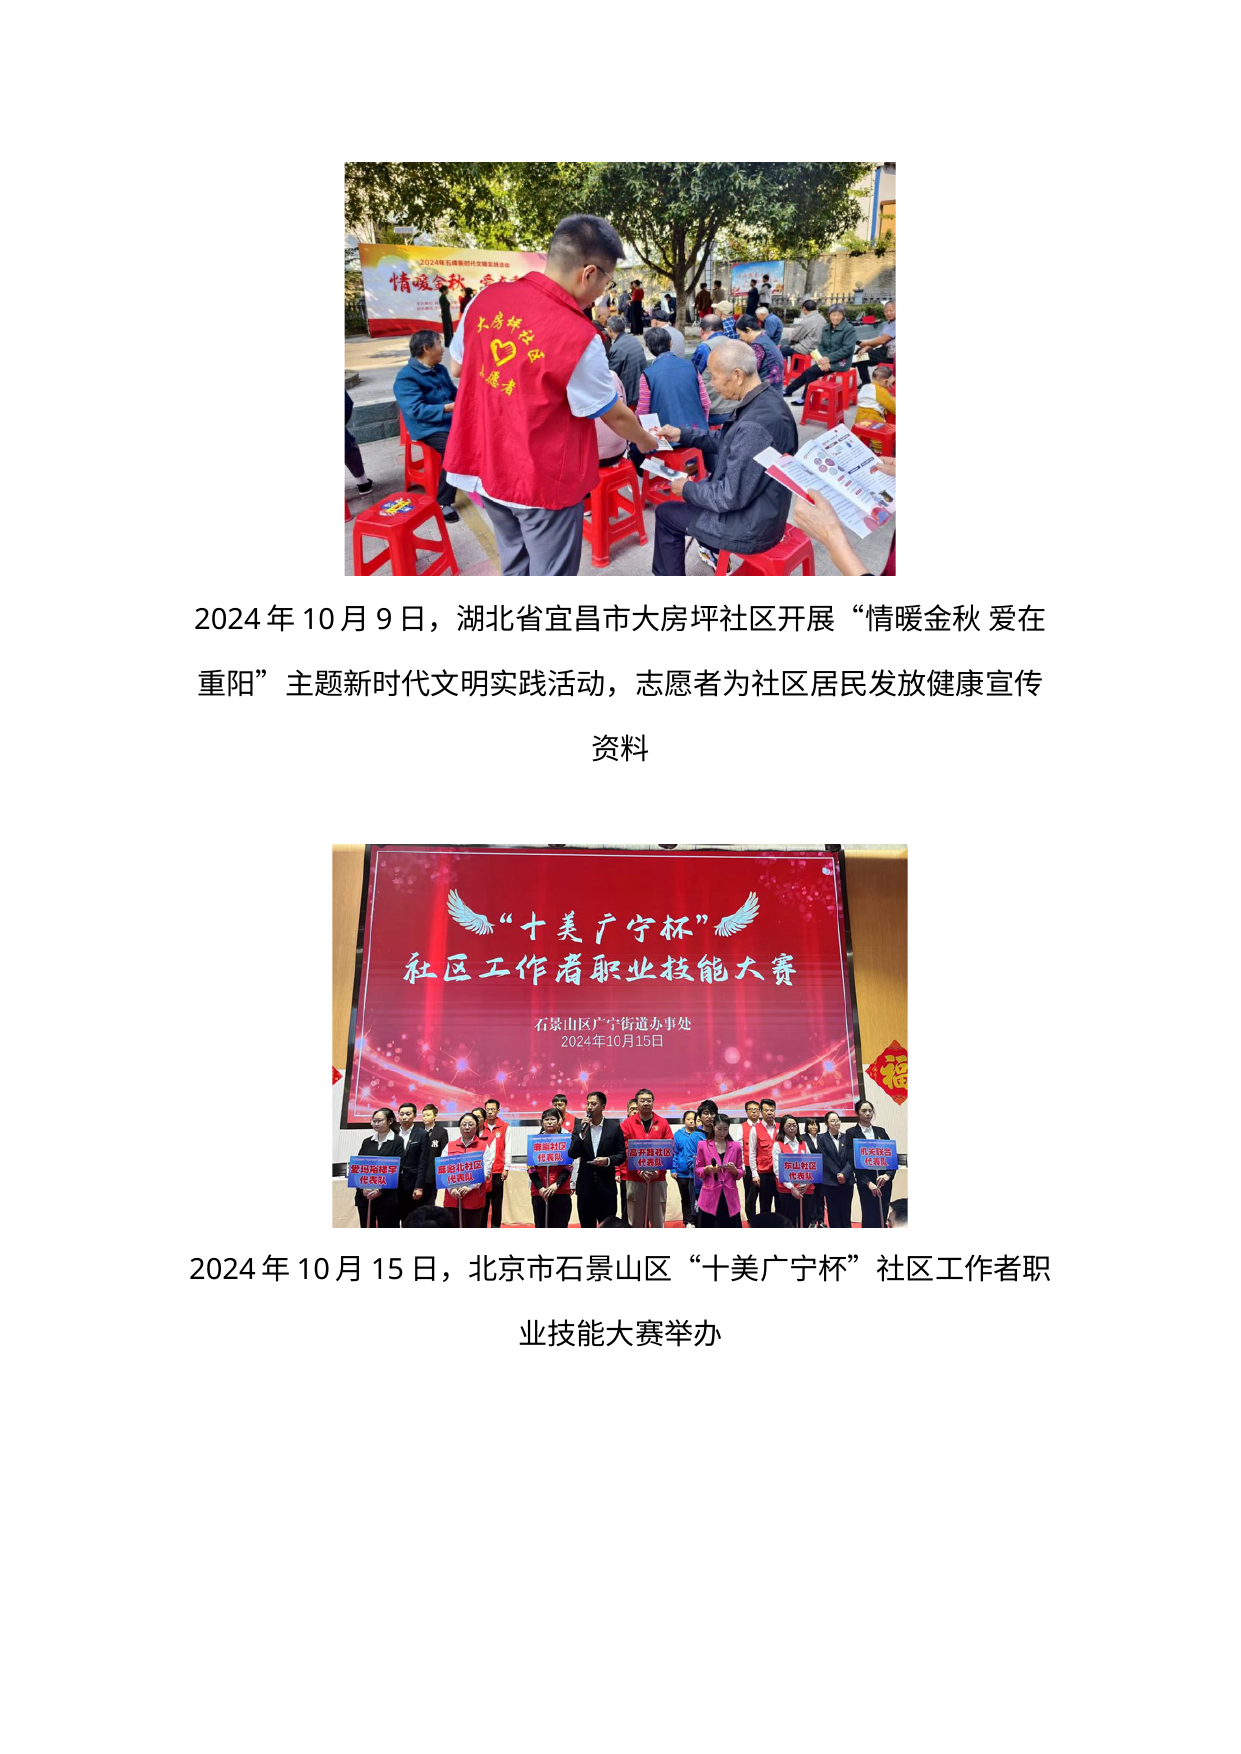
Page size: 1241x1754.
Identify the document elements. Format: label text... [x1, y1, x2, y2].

picture [344, 162, 896, 576]
text 2024年10月15日，北京市石景山区“十美广宁杯”社区工作者职业技能大赛举办 [187, 1234, 1053, 1364]
picture [332, 844, 908, 1228]
text 2024年10月9日，湖北省宜昌市大房坪社区开展“情暖金秋 爱在重阳”主题新时代文明实践活动，志愿者为社区居民发放健康宣传资料 [187, 584, 1053, 779]
